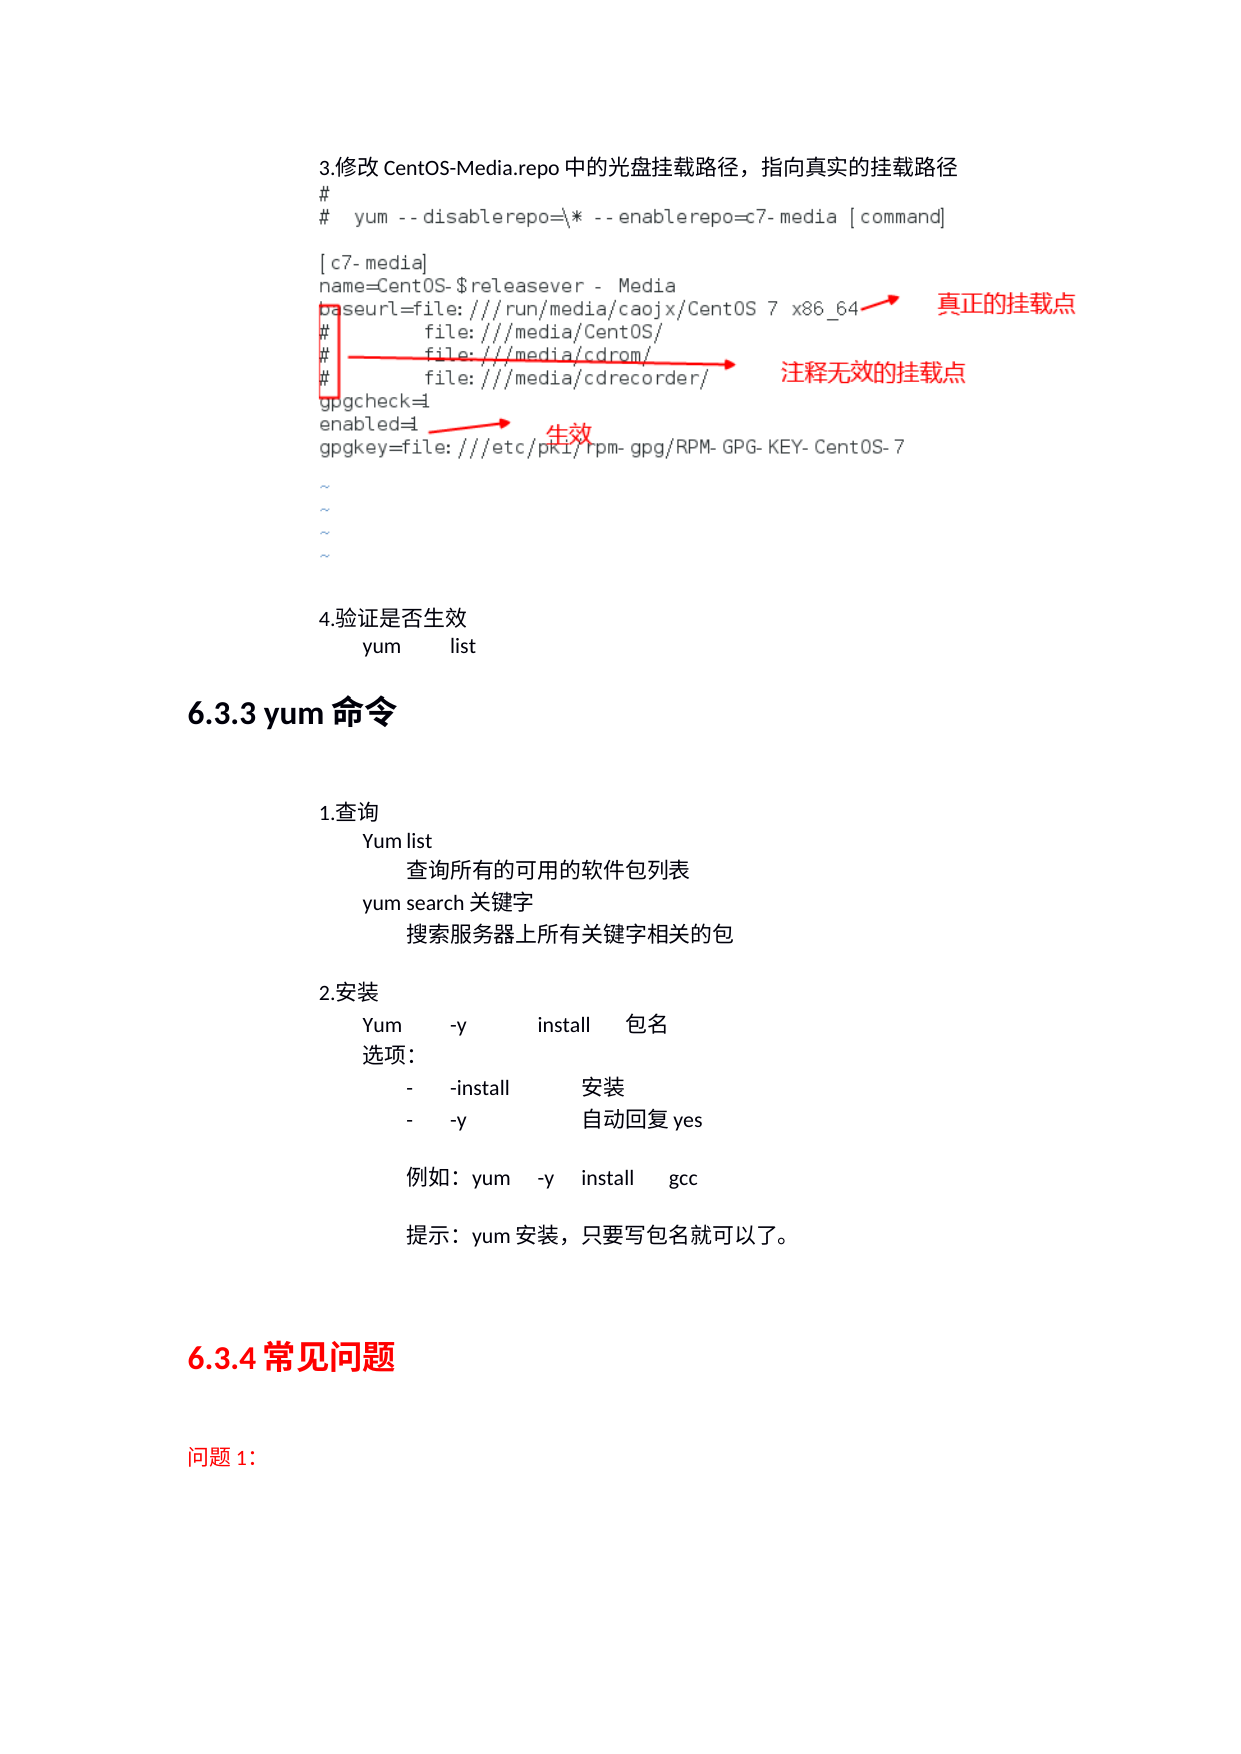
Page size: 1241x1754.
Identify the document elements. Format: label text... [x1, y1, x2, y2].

list Yum list [319, 827, 1053, 853]
text 6.3.4常见问题 [187, 1331, 1053, 1379]
list - -y 自动回复yes [362, 1102, 1053, 1133]
list 搜索服务器上所有关键字相关的包 [362, 917, 1053, 948]
list 查询 [275, 795, 1053, 827]
list 查询所有的可用的软件包列表 [362, 853, 1053, 885]
list - -install 安装 [362, 1070, 1053, 1102]
picture [318, 181, 1184, 574]
list 验证是否生效 [275, 601, 1053, 632]
list 选项： [362, 1038, 1053, 1070]
list 修改CentOS-Media.repo中的光盘挂载路径，指向真实的挂载路径 [275, 150, 1053, 182]
list yum list [319, 632, 1053, 659]
list yum search关键字 [319, 885, 1053, 917]
list Yum -y install 包名 [362, 1007, 1053, 1038]
text 6.3.3 yum命令 [187, 686, 1053, 734]
list 例如：yum -y install gcc [362, 1160, 1053, 1192]
list 安装 [275, 975, 1053, 1007]
text 问题1： [187, 1439, 1053, 1471]
list 提示：yum安装，只要写包名就可以了。 [362, 1218, 1053, 1250]
